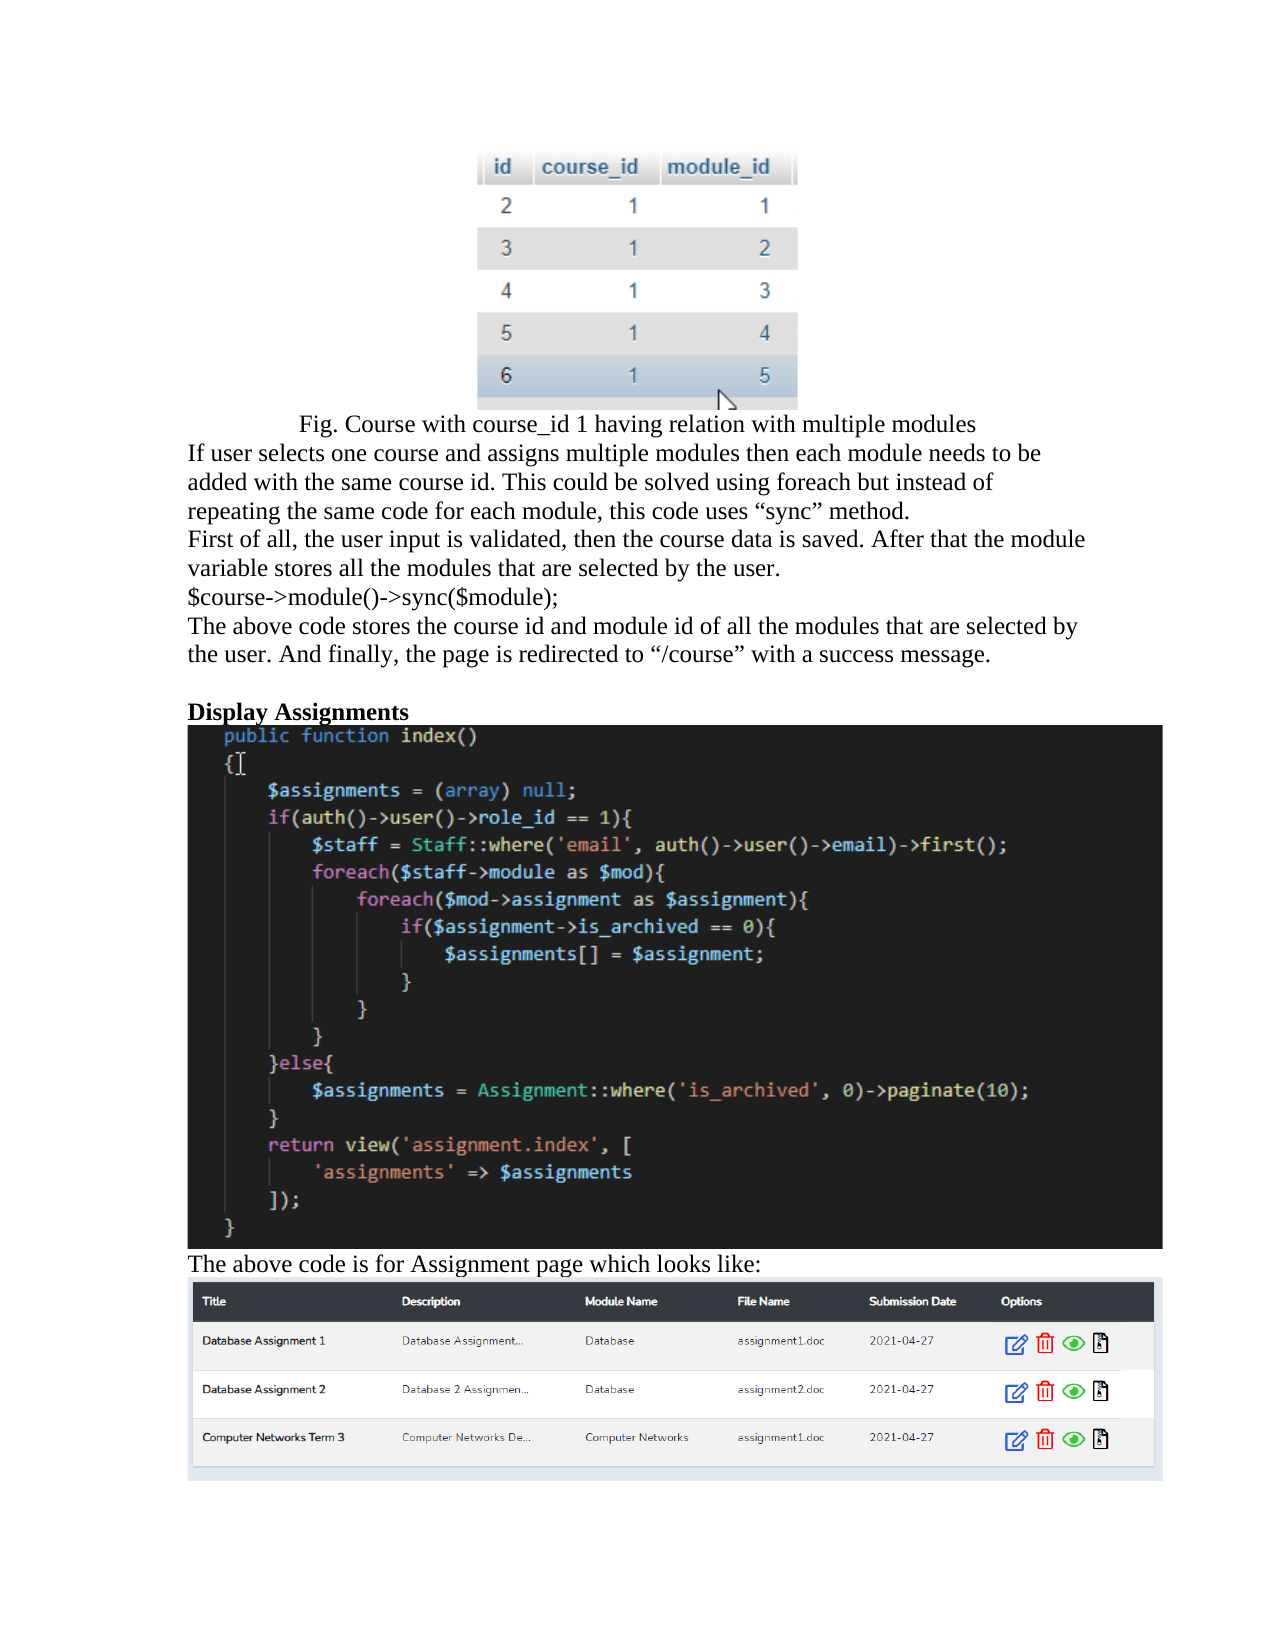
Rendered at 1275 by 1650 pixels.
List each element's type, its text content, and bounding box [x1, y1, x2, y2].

picture [187, 725, 1163, 1249]
text If user selects one course and assigns multiple modules then each module needs to be added with the same course id. This could be solved using foreach but instead of repeating the same code for each module, this code uses “sync” method. [187, 438, 1087, 524]
text The above code is for Assignment page which looks like: [187, 1249, 1087, 1277]
text Display Assignments [187, 697, 1087, 725]
picture [187, 1277, 1163, 1481]
picture [477, 150, 798, 410]
text First of all, the user input is validated, then the course data is saved. After that the module variable stores all the modules that are selected by the user. [187, 524, 1087, 582]
text Fig. Course with course_id 1 having relation with multiple modules [187, 409, 1087, 438]
text $course->module()->sync($module); [187, 582, 1087, 611]
text The above code stores the course id and module id of all the modules that are selected by the user. And finally, the page is redirected to “/course” with a success message. [187, 611, 1087, 668]
